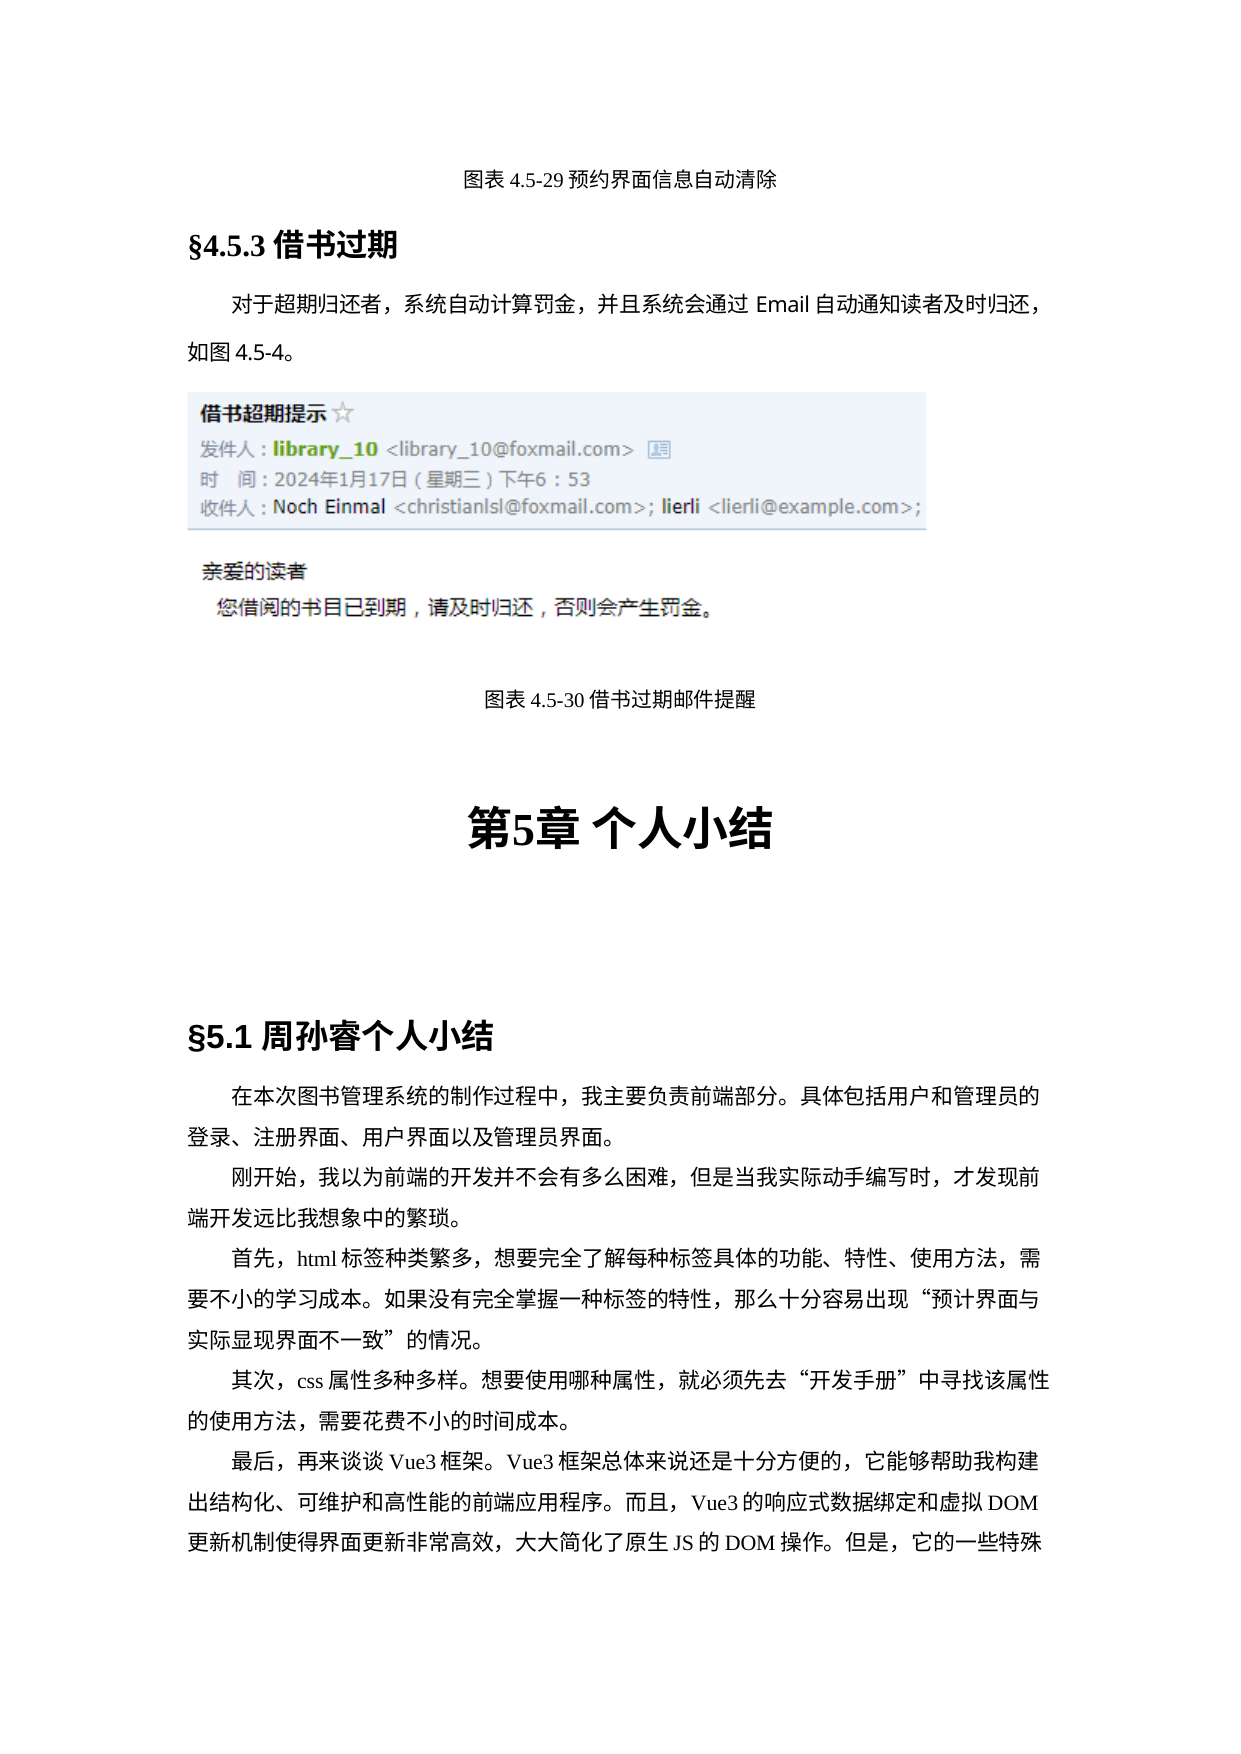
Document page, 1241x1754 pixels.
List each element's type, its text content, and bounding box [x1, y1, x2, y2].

subtitle 个人小结 [187, 777, 1053, 875]
text 刚开始，我以为前端的开发并不会有多么困难，但是当我实际动手编写时，才发现前端开发远比我想象中的繁琐。 [187, 1160, 1053, 1233]
text 首先，html标签种类繁多，想要完全了解每种标签具体的功能、特性、使用方法，需要不小的学习成本。如果没有完全掌握一种标签的特性，那么十分容易出现“预计界面与实际显现界面不一致”的情况。 [187, 1241, 1053, 1355]
picture [187, 392, 927, 668]
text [187, 1444, 1053, 1557]
text 其次，css属性多种多样。想要使用哪种属性，就必须先去“开发手册”中寻找该属性的使用方法，需要花费不小的时间成本。 [187, 1363, 1053, 1436]
text 在本次图书管理系统的制作过程中，我主要负责前端部分。具体包括用户和管理员的登录、注册界面、用户界面以及管理员界面。 [187, 1079, 1053, 1152]
subtitle 周孙睿个人小结 [187, 1002, 1053, 1067]
subtitle 借书过期 [187, 210, 1053, 275]
text 对于超期归还者，系统自动计算罚金，并且系统会通过Email自动通知读者及时归还，如图4.5-4。 [187, 286, 1053, 368]
